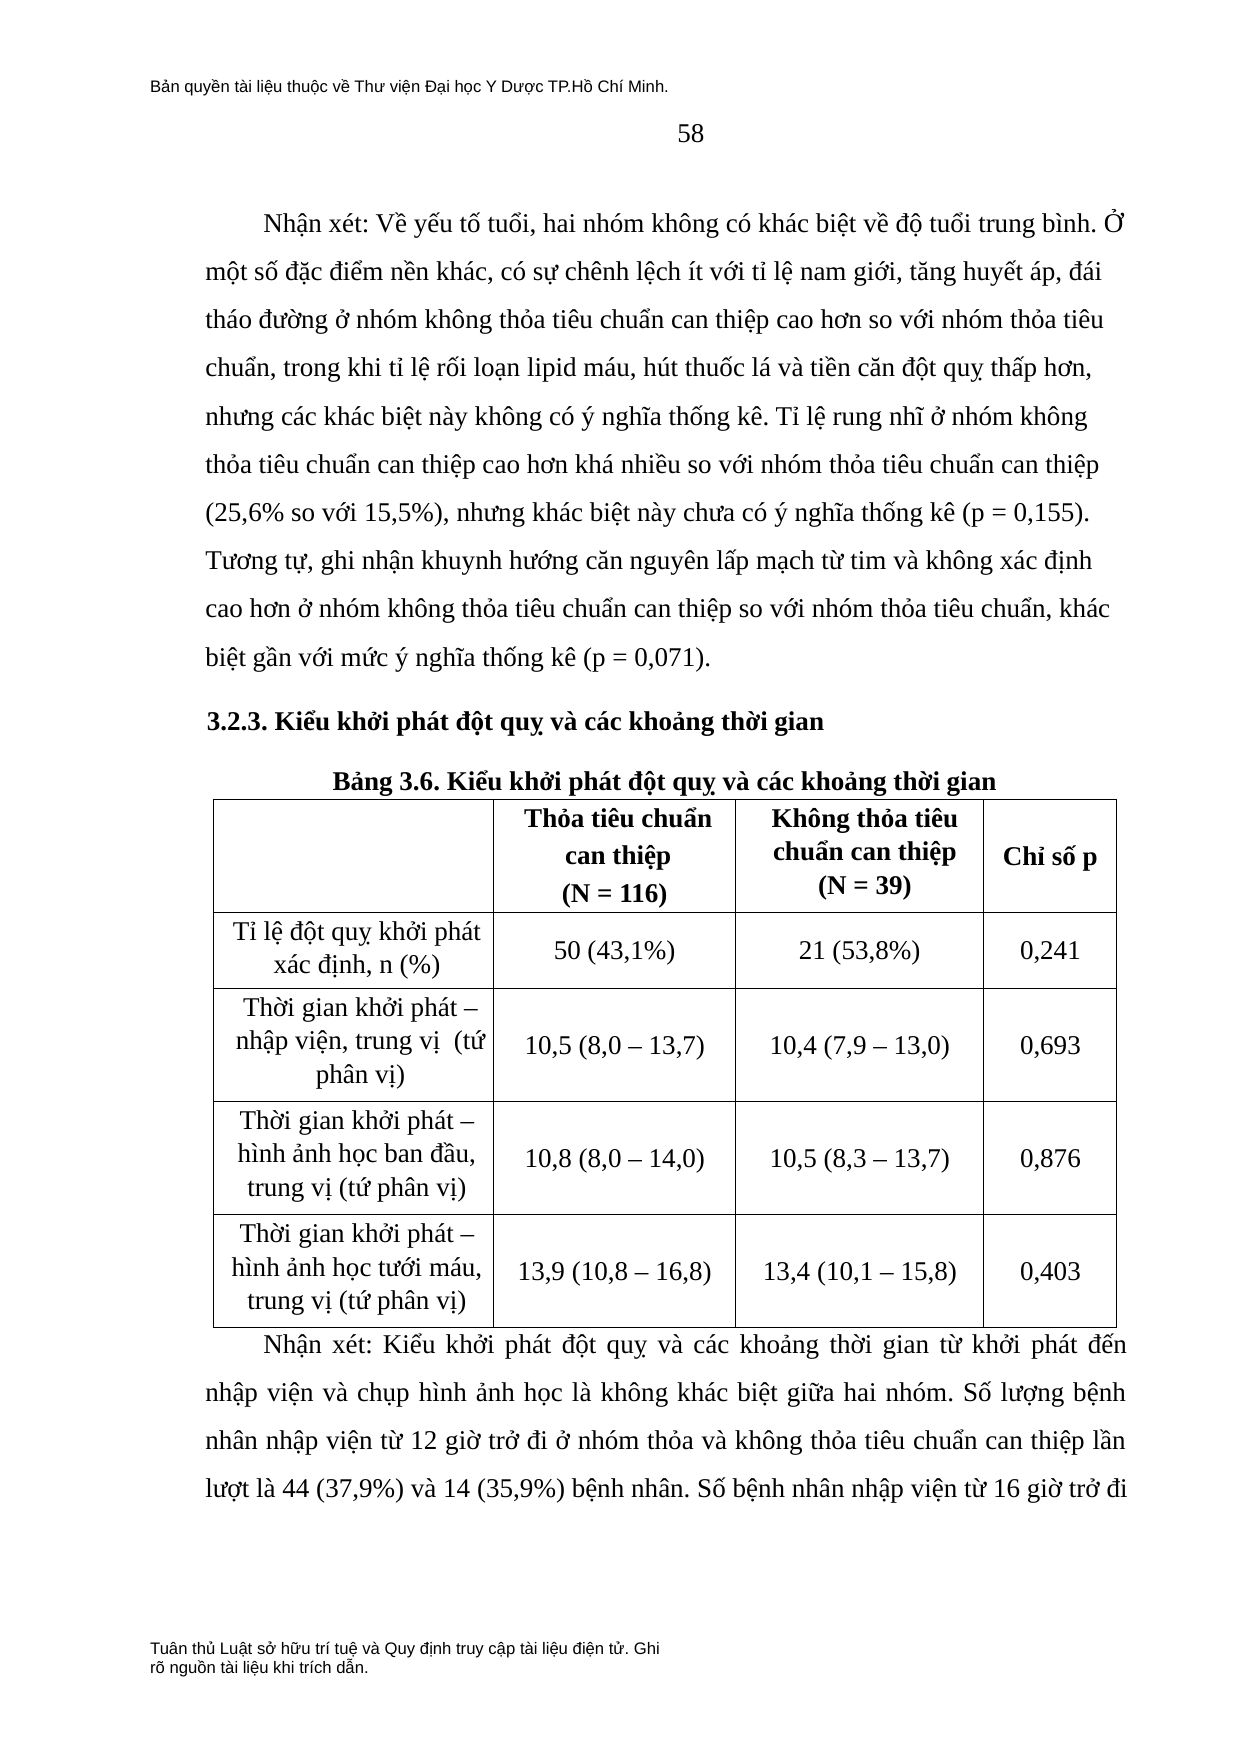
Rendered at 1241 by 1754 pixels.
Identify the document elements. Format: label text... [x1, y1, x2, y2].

table_cell Thời gian khởi phát – nhập viện, trung vị (tứ phân vị) [214, 989, 493, 1101]
table_cell 10,8 (8,0 – 14,0) [494, 1102, 735, 1214]
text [205, 1328, 1128, 1503]
table_cell Tỉ lệ đột quỵ khởi phát xác định, n (%) [214, 913, 493, 988]
table_header Không thỏa tiêu chuẩn can thiệp (N = 39) [736, 800, 983, 912]
table_cell 10,4 (7,9 – 13,0) [736, 989, 983, 1101]
table_cell Thời gian khởi phát – hình ảnh học tưới máu, trung vị (tứ phân vị) [214, 1215, 493, 1327]
text Bảng 3.6. Kiểu khởi phát đột quỵ và các khoảng thời gian [236, 765, 1093, 796]
text Nhận xét: Về yếu tố tuổi, hai nhóm không có khác biệt về độ tuổi trung bình. Ở một số đặc điểm nền khác, có sự chênh lệch ít với tỉ lệ nam giới, tăng huyết áp, đái tháo đường ở nhóm không thỏa tiêu chuẩn can thiệp cao hơn so với nhóm thỏa tiêu chuẩn, trong khi tỉ lệ rối loạn lipid máu, hút thuốc lá và tiền căn đột quỵ thấp hơn, nhưng các khác biệt này không có ý nghĩa thống kê. Tỉ lệ rung nhĩ ở nhóm không thỏa tiêu chuẩn can thiệp cao hơn khá nhiều so với nhóm thỏa tiêu chuẩn can thiệp (25,6% so với 15,5%), nhưng khác biệt này chưa có ý nghĩa thống kê (p = 0,155). Tương tự, ghi nhận khuynh hướng căn nguyên lấp mạch từ tim và không xác định cao hơn ở nhóm không thỏa tiêu chuẩn can thiệp so với nhóm thỏa tiêu chuẩn, khác biệt gần với mức ý nghĩa thống kê (p = 0,071). [205, 207, 1128, 672]
table_cell 10,5 (8,0 – 13,7) [494, 989, 735, 1101]
table_header Thỏa tiêu chuẩn can thiệp (N = 116) [494, 800, 735, 912]
table_cell 13,4 (10,1 – 15,8) [736, 1215, 983, 1327]
table_cell 0,693 [984, 989, 1116, 1101]
table_cell 0,241 [984, 913, 1116, 988]
table_cell 0,876 [984, 1102, 1116, 1214]
subtitle 3.2.3. Kiểu khởi phát đột quỵ và các khoảng thời gian [207, 705, 1128, 736]
table_cell 0,403 [984, 1215, 1116, 1327]
table_header Chỉ số p [984, 800, 1116, 912]
table_cell 50 (43,1%) [494, 913, 735, 988]
table_cell 21 (53,8%) [736, 913, 983, 988]
table_cell Thời gian khởi phát – hình ảnh học ban đầu, trung vị (tứ phân vị) [214, 1102, 493, 1214]
table_cell 13,9 (10,8 – 16,8) [494, 1215, 735, 1327]
table_header [214, 800, 493, 912]
table_cell 10,5 (8,3 – 13,7) [736, 1102, 983, 1214]
